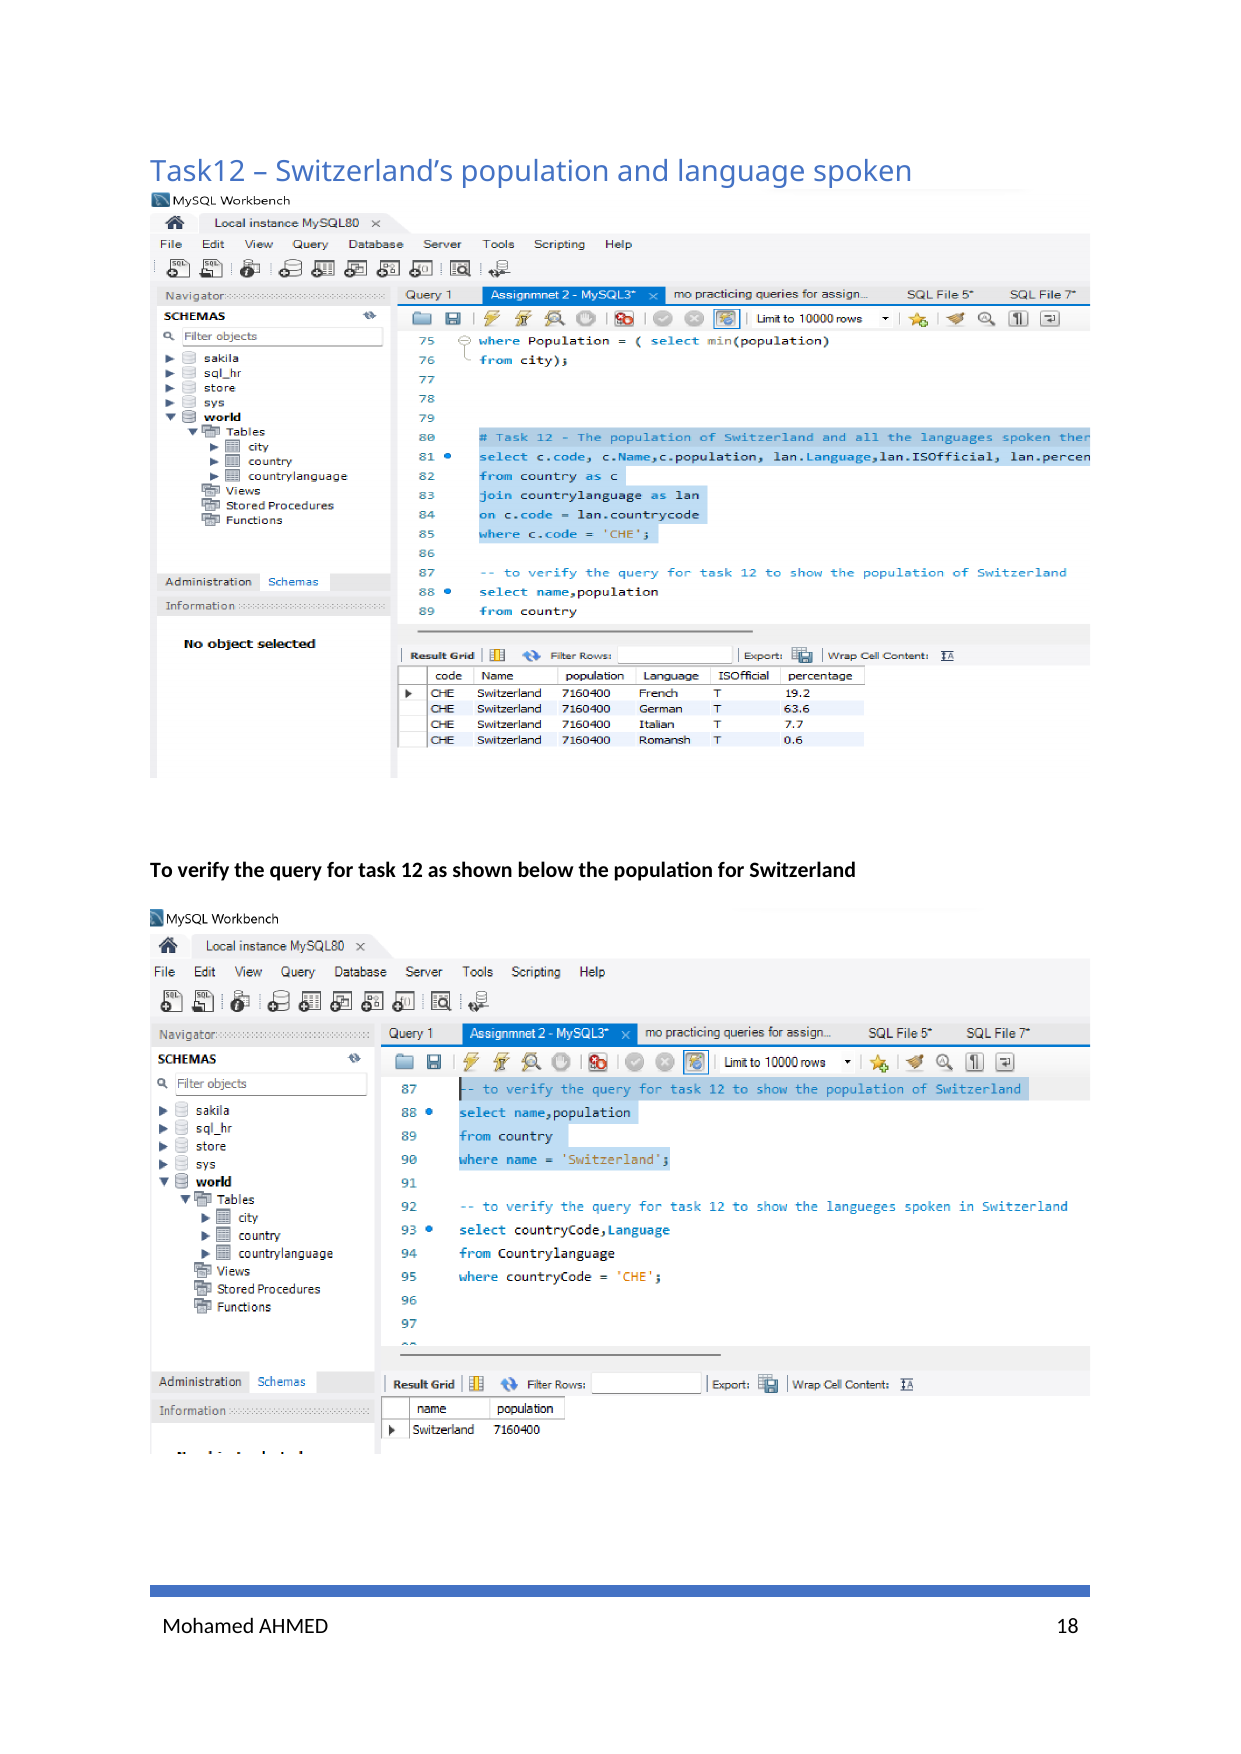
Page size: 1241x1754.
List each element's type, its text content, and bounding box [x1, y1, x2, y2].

text To verify the query for task 12 as shown below the population for Switzerland [150, 856, 1090, 883]
subtitle Task12 – Switzerland’s population and language spoken [150, 150, 1090, 189]
picture [150, 189, 1091, 778]
picture [150, 908, 1091, 1454]
